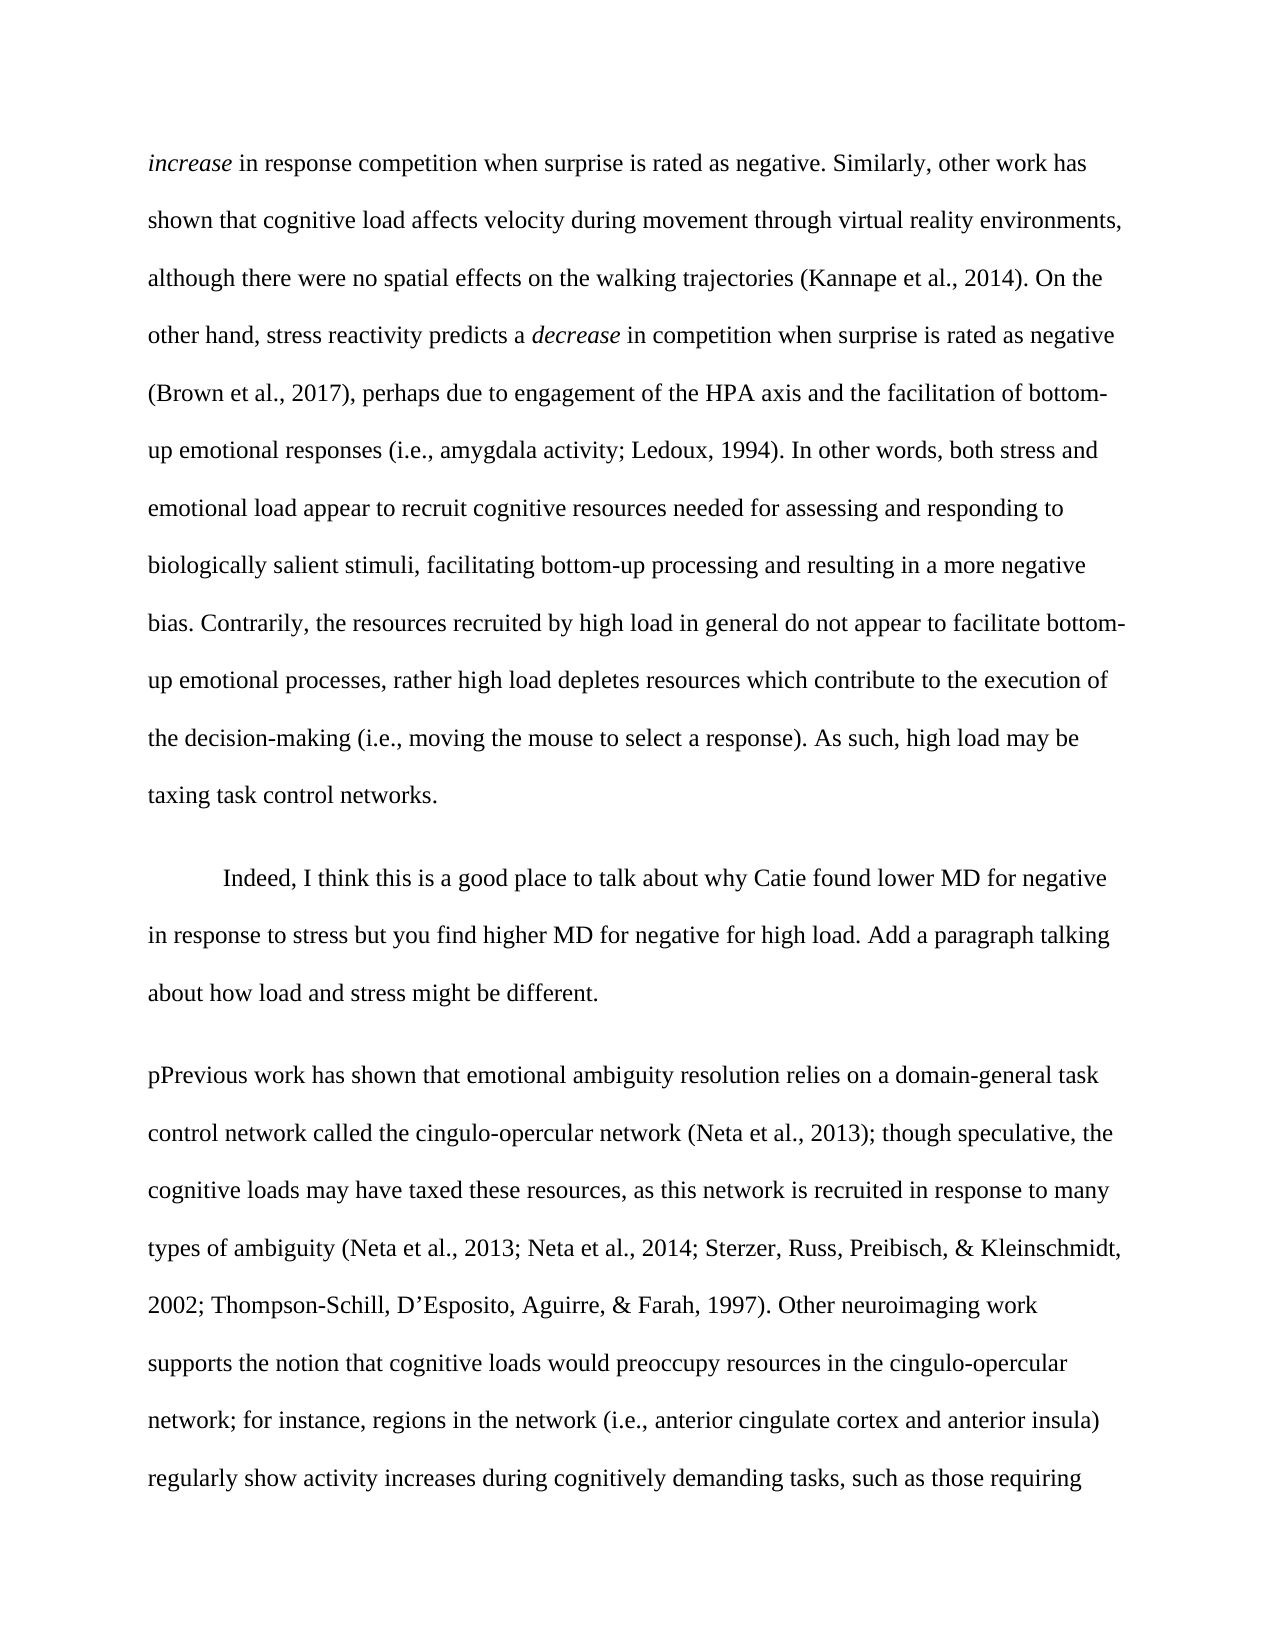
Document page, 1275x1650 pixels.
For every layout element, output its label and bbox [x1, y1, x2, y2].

text [148, 1060, 1127, 1491]
